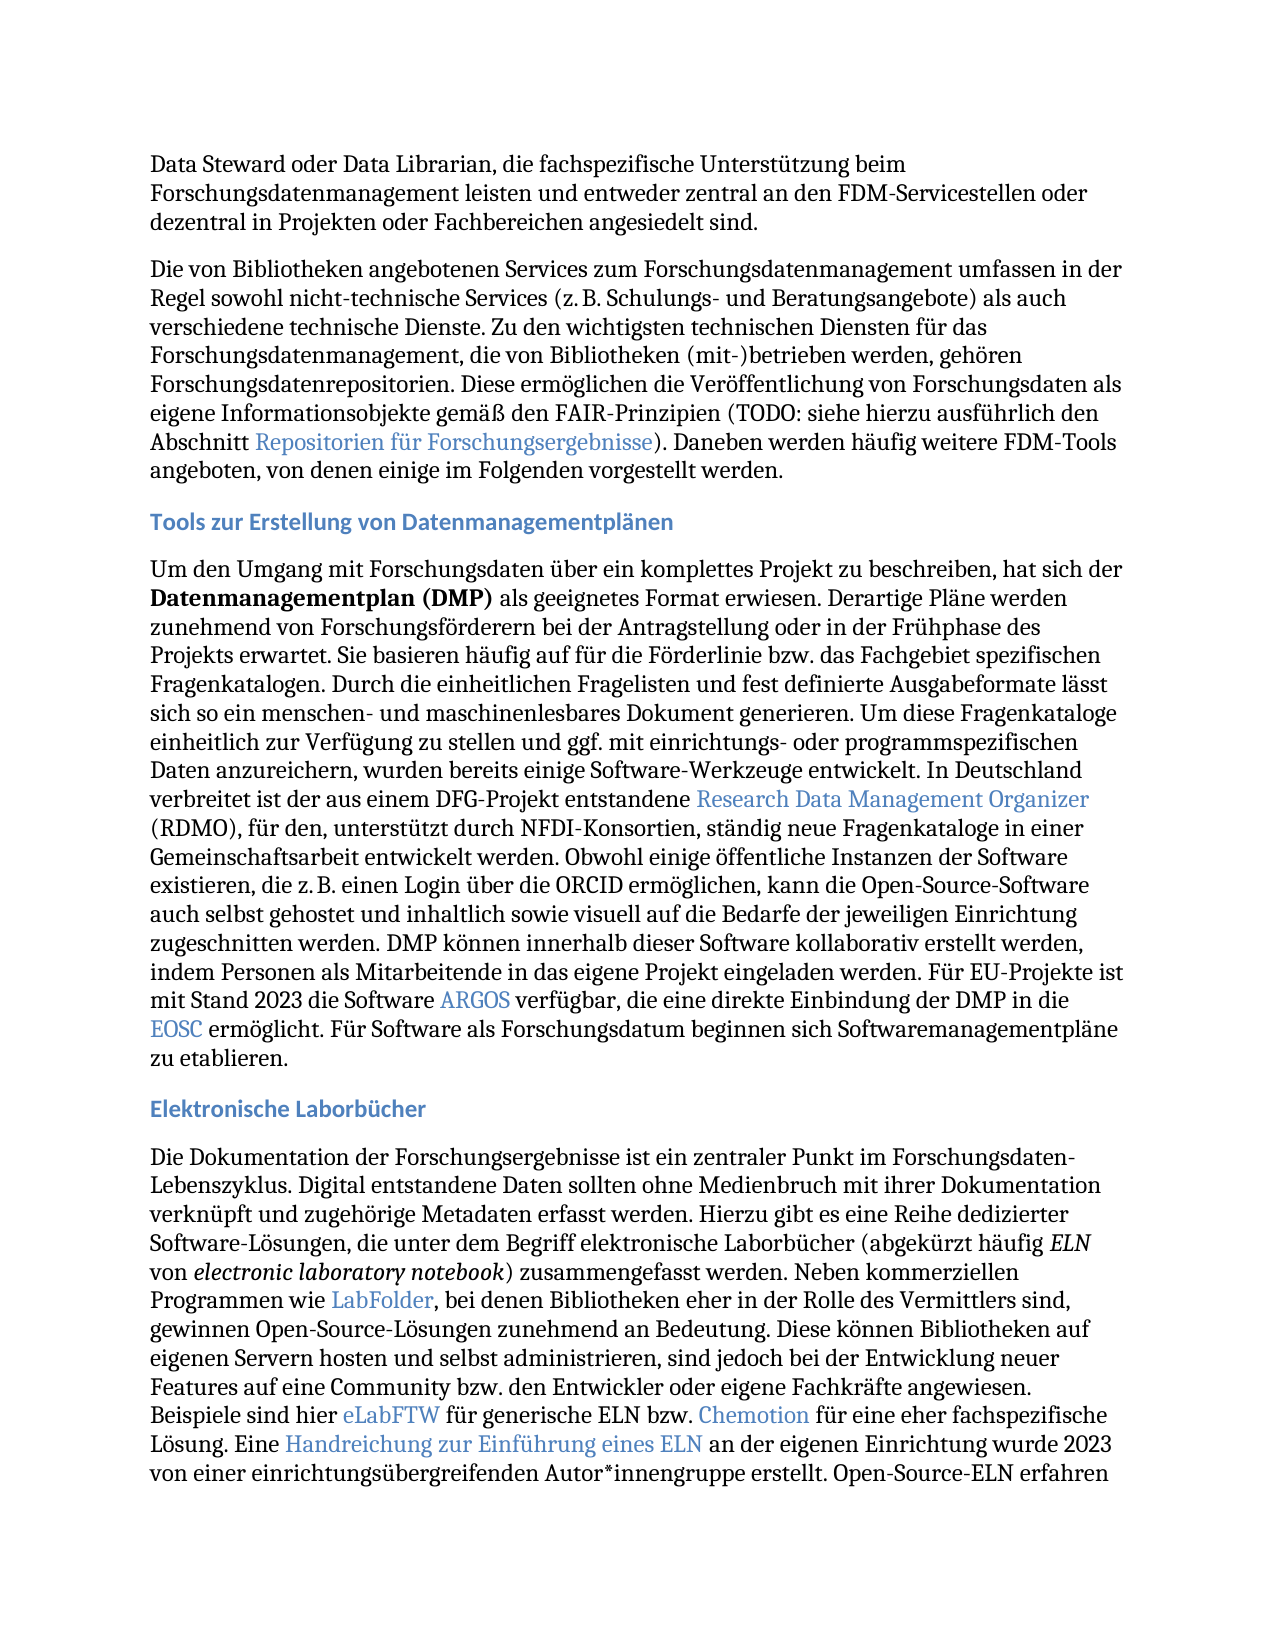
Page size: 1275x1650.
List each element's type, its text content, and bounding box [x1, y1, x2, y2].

text Die von Bibliotheken angebotenen Services zum Forschungsdatenmanagement umfassen in der Regel sowohl nicht-technische Services (z. B. Schulungs- und Beratungsangebote) als auch verschiedene technische Dienste. Zu den wichtigsten technischen Diensten für das Forschungsdatenmanagement, die von Bibliotheken (mit-)betrieben werden, gehören Forschungsdatenrepositorien. Diese ermöglichen die Veröffentlichung von Forschungsdaten als eigene Informationsobjekte gemäß den FAIR-Prinzipien (TODO: siehe hierzu ausführlich den Abschnitt Repositorien für Forschungsergebnisse). Daneben werden häufig weitere FDM-Tools angeboten, von denen einige im Folgenden vorgestellt werden. [150, 255, 1125, 485]
subtitle Elektronische Laborbücher [150, 1093, 1125, 1124]
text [150, 150, 1125, 236]
text Um den Umgang mit Forschungsdaten über ein komplettes Projekt zu beschreiben, hat sich der Datenmanagementplan (DMP) als geeignetes Format erwiesen. Derartige Pläne werden zunehmend von Forschungsförderern bei der Antragstellung oder in der Frühphase des Projekts erwartet. Sie basieren häufig auf für die Förderlinie bzw. das Fachgebiet spezifischen Fragenkatalogen. Durch die einheitlichen Fragelisten und fest definierte Ausgabeformate lässt sich so ein menschen- und maschinenlesbares Dokument generieren. Um diese Fragenkataloge einheitlich zur Verfügung zu stellen und ggf. mit einrichtungs- oder programmspezifischen Daten anzureichern, wurden bereits einige Software-Werkzeuge entwickelt. In Deutschland verbreitet ist der aus einem DFG-Projekt entstandene Research Data Management Organizer (RDMO), für den, unterstützt durch NFDI-Konsortien, ständig neue Fragenkataloge in einer Gemeinschaftsarbeit entwickelt werden. Obwohl einige öffentliche Instanzen der Software existieren, die z. B. einen Login über die ORCID ermöglichen, kann die Open-Source-Software auch selbst gehostet und inhaltlich sowie visuell auf die Bedarfe der jeweiligen Einrichtung zugeschnitten werden. DMP können innerhalb dieser Software kollaborativ erstellt werden, indem Personen als Mitarbeitende in das eigene Projekt eingeladen werden. Für EU-Projekte ist mit Stand 2023 die Software ARGOS verfügbar, die eine direkte Einbindung der DMP in die EOSC ermöglicht. Für Software als Forschungsdatum beginnen sich Softwaremanagementpläne zu etablieren. [150, 555, 1125, 1073]
subtitle Tools zur Erstellung von Datenmanagementplänen [150, 506, 1125, 536]
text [150, 1143, 1125, 1488]
